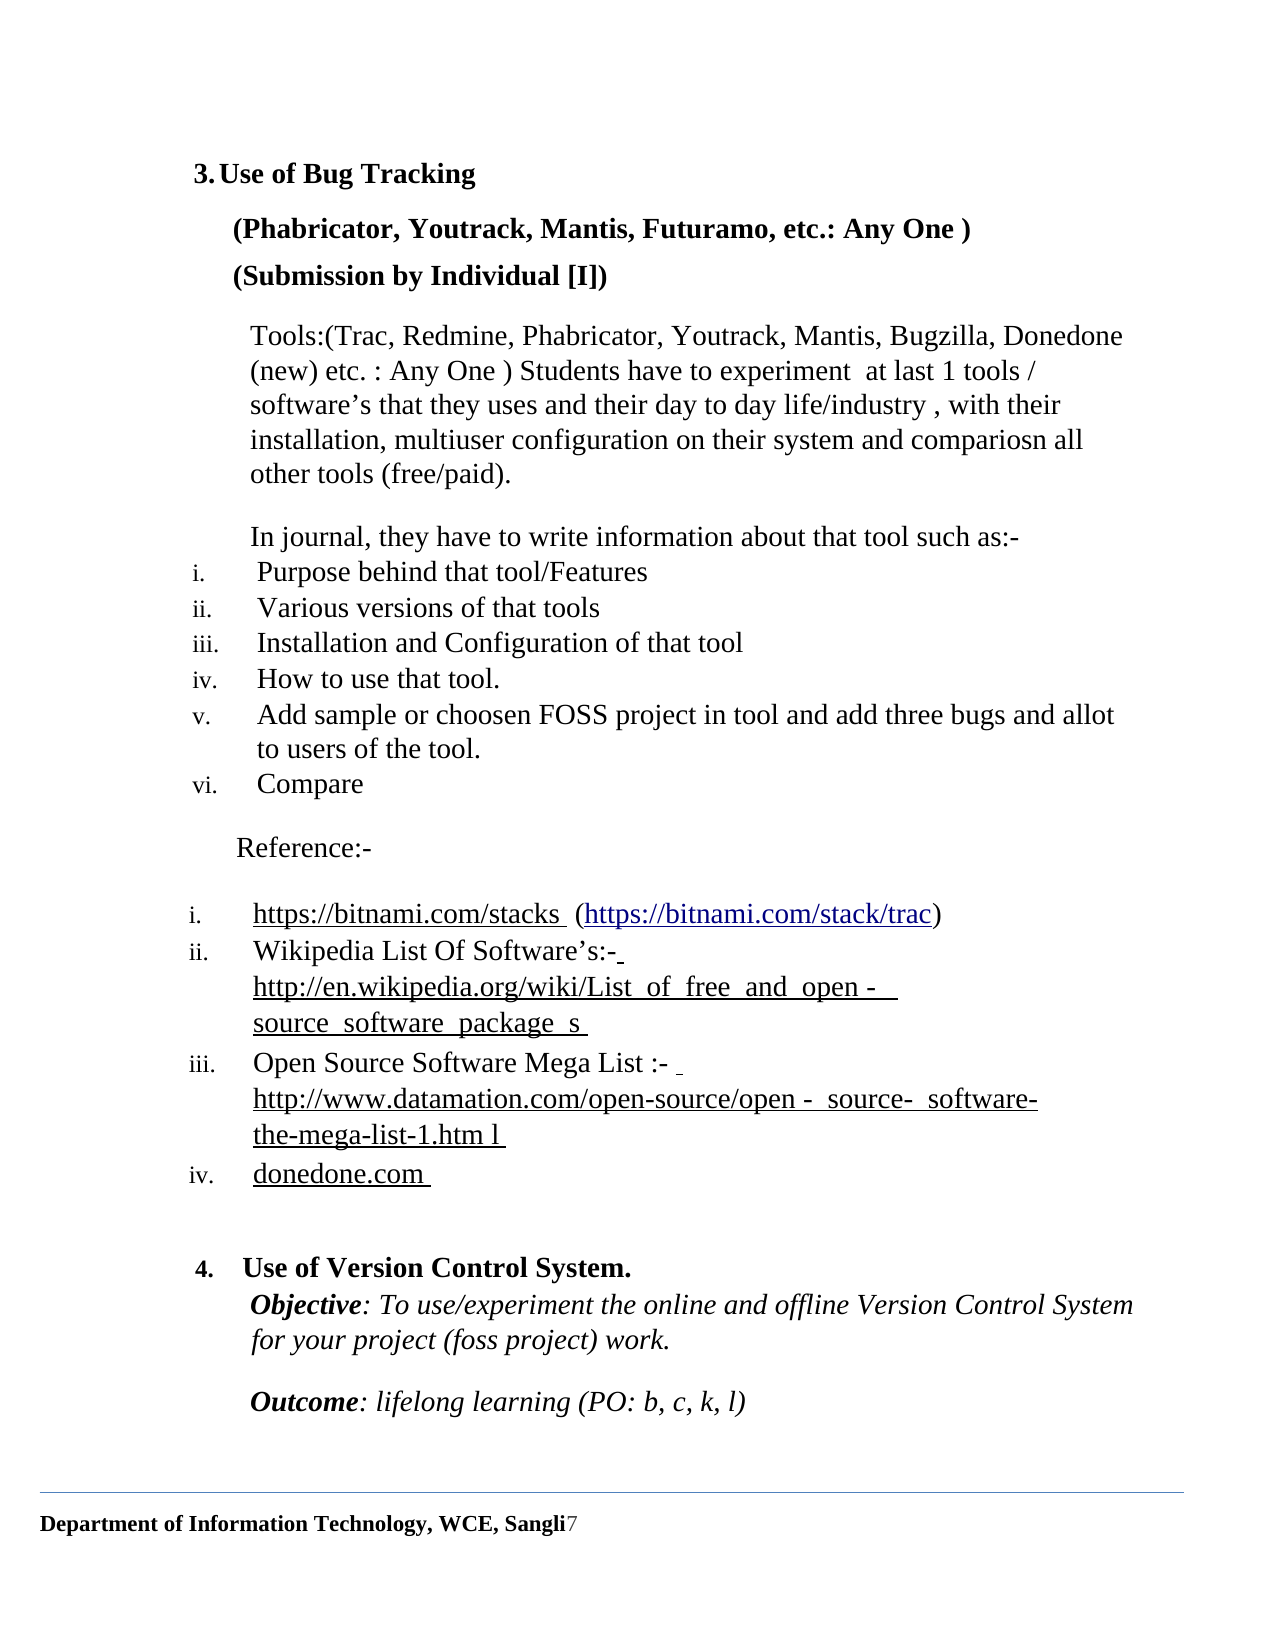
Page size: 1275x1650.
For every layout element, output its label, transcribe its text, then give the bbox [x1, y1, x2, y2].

text In journal, they have to write information about that tool such as:- [250, 519, 1136, 552]
list https://bitnami.com/stacks (https://bitnami.com/stack/trac) [188, 897, 1067, 930]
text Tools:(Trac, Redmine, Phabricator, Youtrack, Mantis, Bugzilla, Donedone (new) etc. : Any One ) Students have to experiment at last 1 tools / software’s that they uses and their day to day life/industry , with their installation, multiuser configuration on their system and compariosn all other tools (free/paid). [250, 318, 1136, 490]
list How to use that tool. [192, 661, 1136, 695]
list Add sample or choosen FOSS project in tool and add three bugs and allot to users of the tool. [192, 697, 1136, 765]
list Open Source Software Mega List :- http://www.datamation.com/open-source/open - source- software-the-mega-list-1.htm l [188, 1045, 1067, 1151]
list Various versions of that tools [192, 590, 1136, 623]
text Reference:- [133, 830, 1139, 863]
list Use of Version Control System. [195, 1251, 1131, 1284]
list Compare [192, 766, 1136, 800]
text Objective: To use/experiment the online and offline Version Control System for your project (foss project) work. [250, 1287, 1139, 1356]
text Outcome: lifelong learning (PO: b, c, k, l) [250, 1384, 1139, 1418]
list donedone.com [188, 1156, 1067, 1190]
text (Submission by Individual [I]) [233, 258, 1131, 291]
text 3. Use of Bug Tracking [133, 156, 1139, 190]
list Purpose behind that tool/Features [192, 554, 1136, 588]
list Wikipedia List Of Software’s:- http://en.wikipedia.org/wiki/List_of_free_and_open - source_software_package s [188, 933, 1067, 1039]
list Installation and Configuration of that tool [192, 626, 1136, 659]
text (Phabricator, Youtrack, Mantis, Futuramo, etc.: Any One ) [233, 212, 1131, 245]
